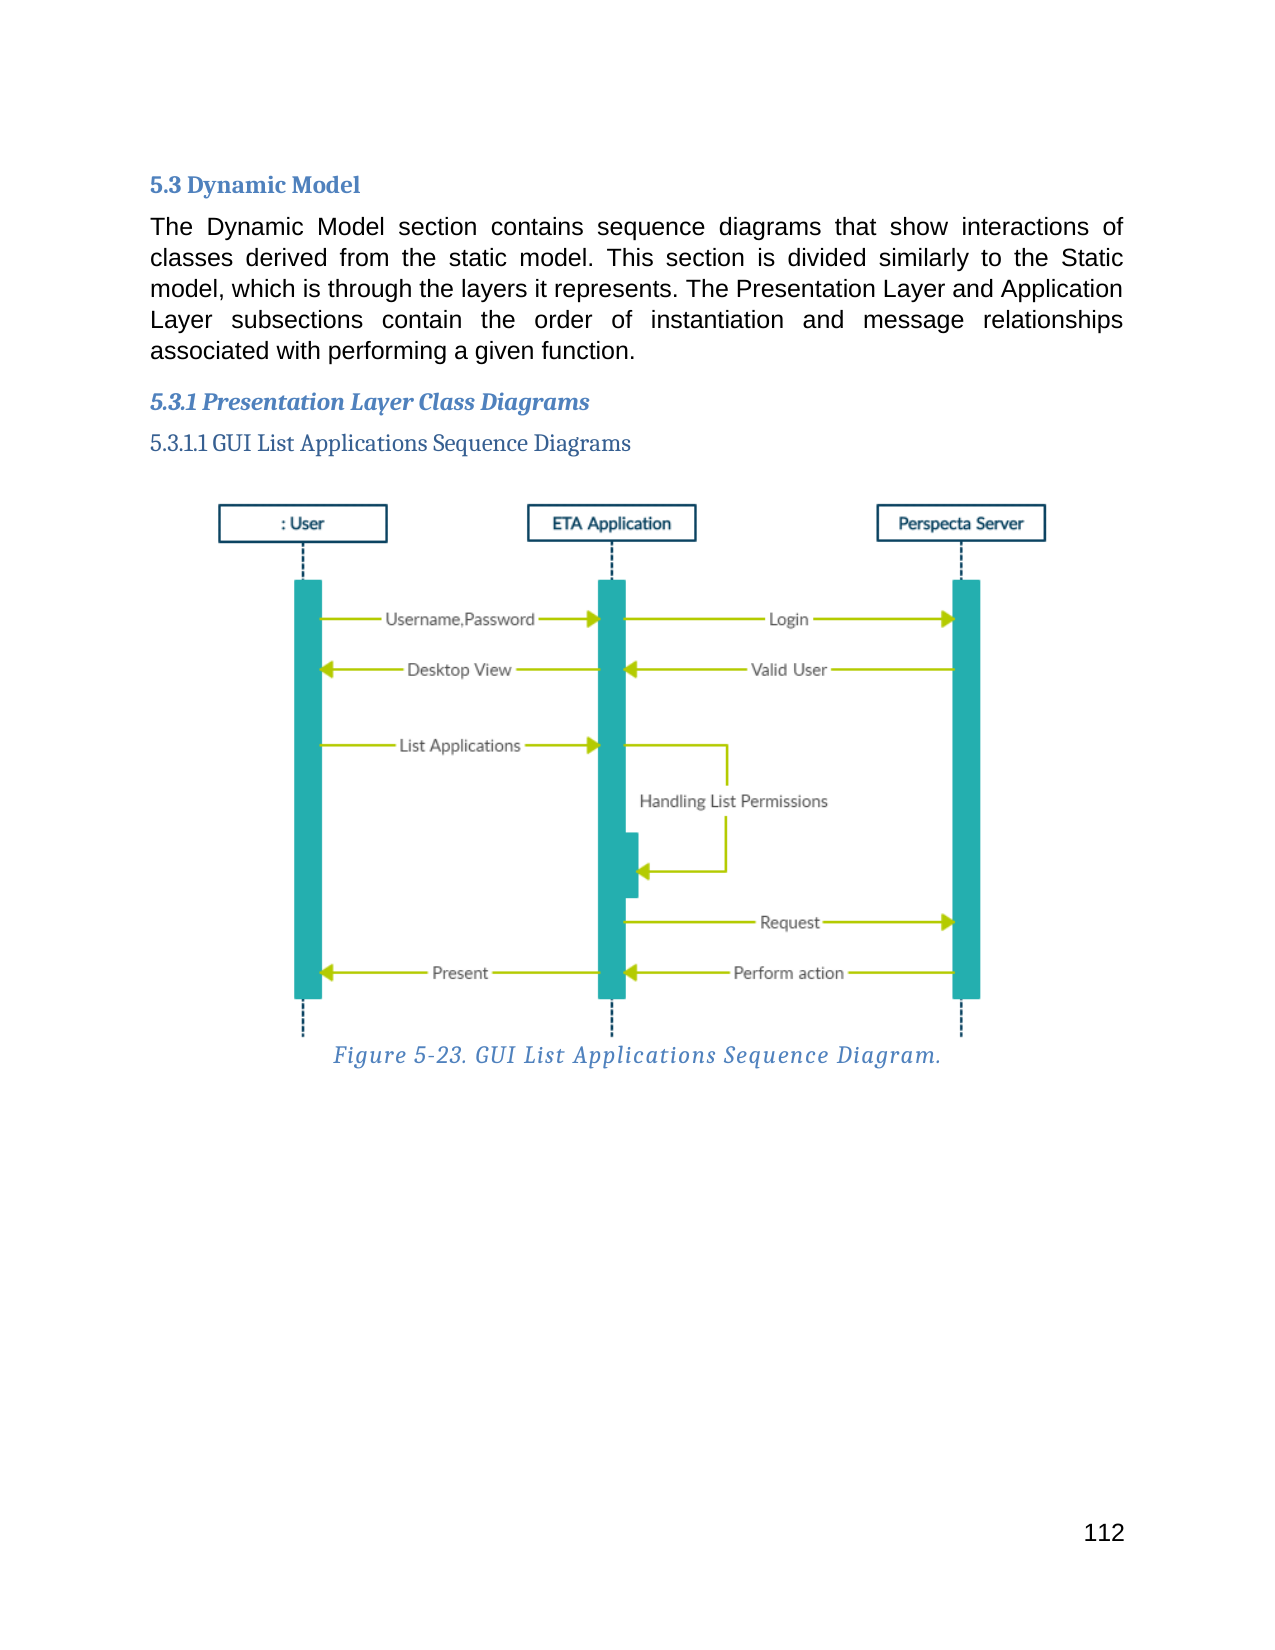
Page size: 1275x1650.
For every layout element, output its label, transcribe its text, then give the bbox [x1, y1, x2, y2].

table_cell Figure 5-23. GUI List Applications Sequence Diagram. [150, 1041, 1125, 1070]
subtitle 5.3 Dynamic Model [150, 171, 1125, 199]
text The Dynamic Model section contains sequence diagrams that show interactions of classes derived from the static model. This section is divided similarly to the Static model, which is through the layers it represents. The Presentation Layer and Application Layer subsections contain the order of instantiation and message relationships associated with performing a given function. [150, 212, 1125, 365]
subtitle 5.3.1 Presentation Layer Class Diagrams [150, 388, 1125, 417]
picture [150, 470, 1125, 1041]
subtitle 5.3.1.1 GUI List Applications Sequence Diagrams [150, 429, 1125, 458]
